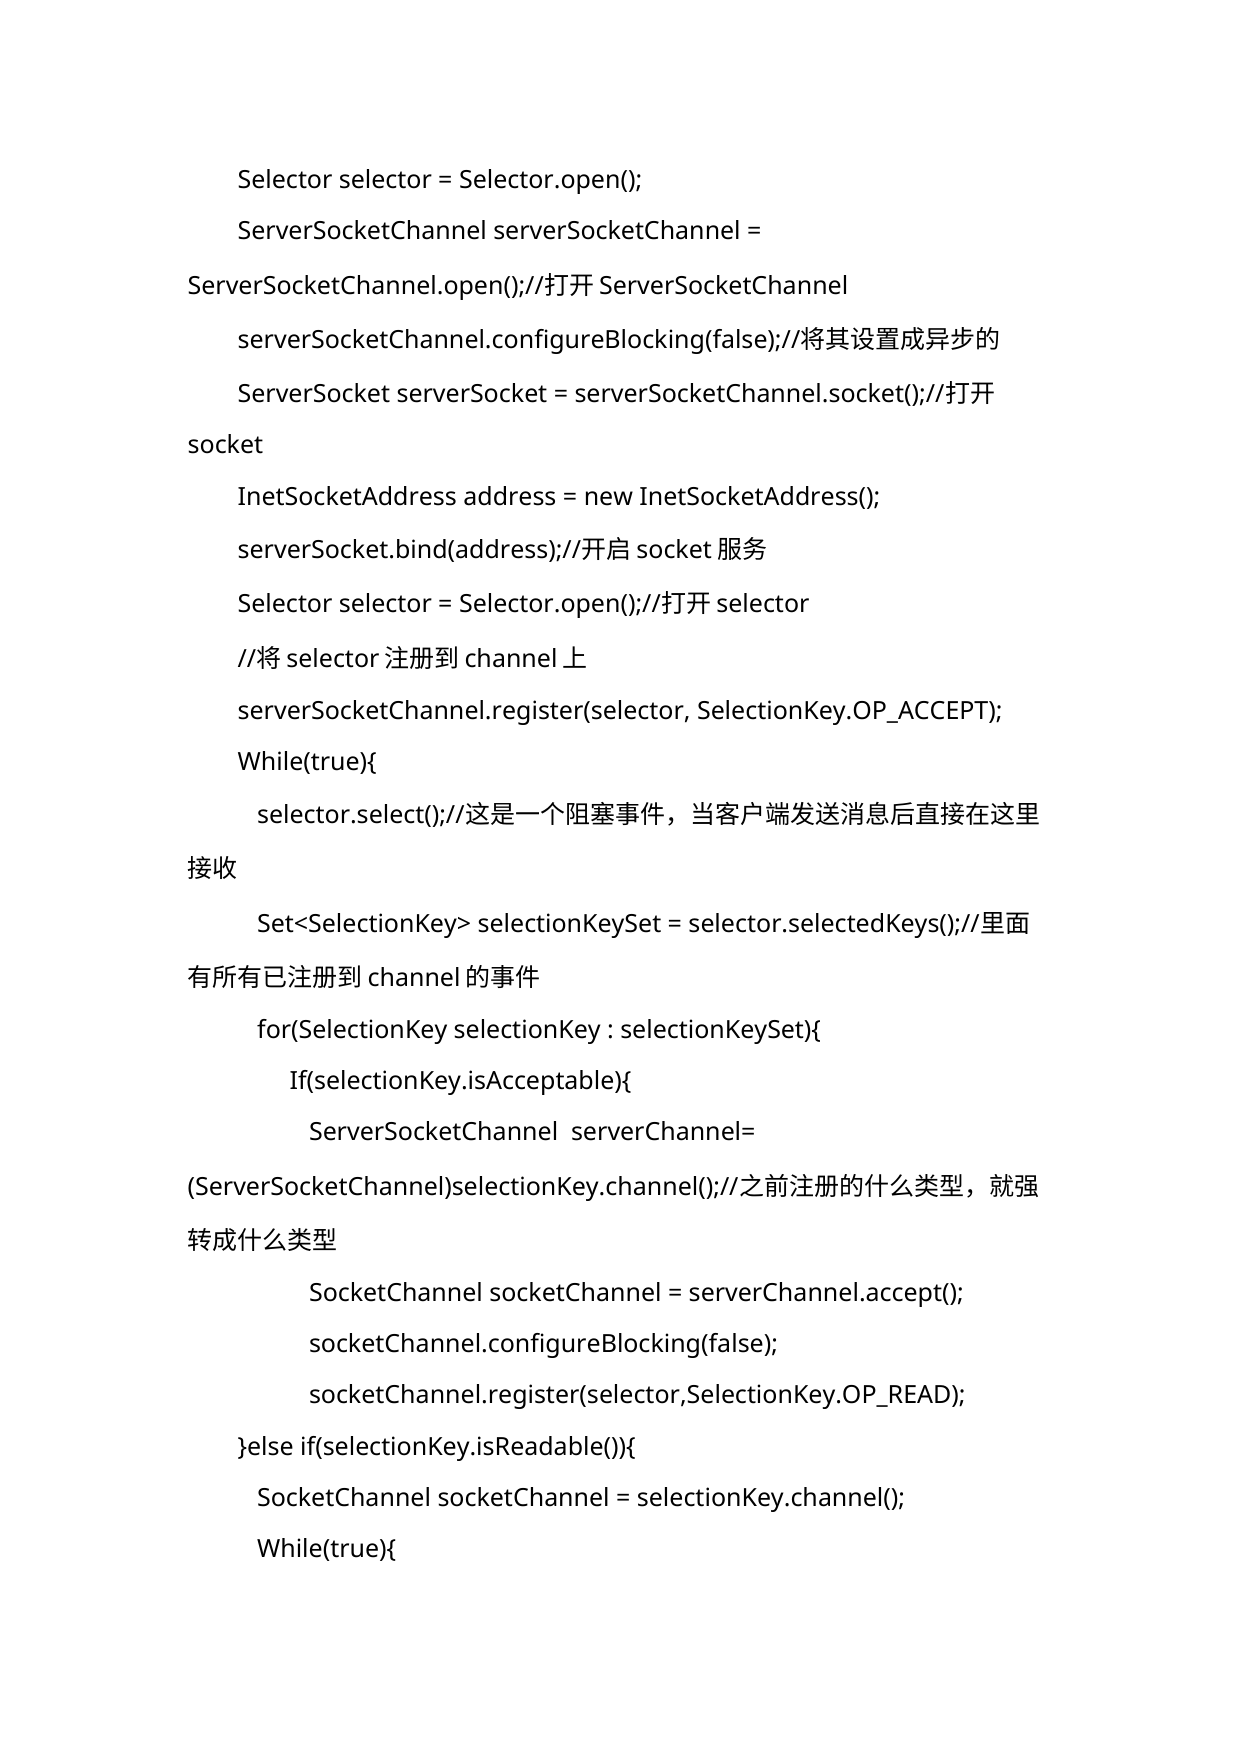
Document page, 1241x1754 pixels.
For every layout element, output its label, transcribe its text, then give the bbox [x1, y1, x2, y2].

text ServerSocket serverSocket = serverSocketChannel.socket();//打开socket [187, 374, 1053, 461]
text socketChannel.configureBlocking(false); [187, 1326, 1053, 1360]
text Selector selector = Selector.open();//打开selector [187, 584, 1053, 620]
text serverSocketChannel.configureBlocking(false);//将其设置成异步的 [187, 319, 1053, 356]
text serverSocketChannel.register(selector, SelectionKey.OP_ACCEPT); [187, 692, 1053, 726]
text socketChannel.register(selector,SelectionKey.OP_READ); [187, 1377, 1053, 1411]
text SocketChannel socketChannel = serverChannel.accept(); [187, 1275, 1053, 1309]
text ServerSocketChannel serverChannel= (ServerSocketChannel)selectionKey.channel();//之前注册的什么类型，就强转成什么类型 [187, 1114, 1053, 1257]
text serverSocket.bind(address);//开启socket服务 [187, 529, 1053, 566]
text Set<SelectionKey> selectionKeySet = selector.selectedKeys();//里面有所有已注册到channel的事件 [187, 903, 1053, 994]
text SocketChannel socketChannel = selectionKey.channel(); [187, 1479, 1053, 1513]
text Selector selector = Selector.open(); [187, 162, 1053, 196]
text }else if(selectionKey.isReadable()){ [187, 1428, 1053, 1462]
text While(true){ [187, 1530, 1053, 1564]
text for(SelectionKey selectionKey : selectionKeySet){ [187, 1012, 1053, 1046]
text selector.select();//这是一个阻塞事件，当客户端发送消息后直接在这里接收 [187, 794, 1053, 885]
text If(selectionKey.isAcceptable){ [187, 1063, 1053, 1097]
text While(true){ [187, 743, 1053, 777]
text ServerSocketChannel serverSocketChannel = ServerSocketChannel.open();//打开ServerSocketChannel [187, 213, 1053, 301]
text //将selector注册到channel上 [187, 638, 1053, 674]
text InetSocketAddress address = new InetSocketAddress(); [187, 478, 1053, 512]
